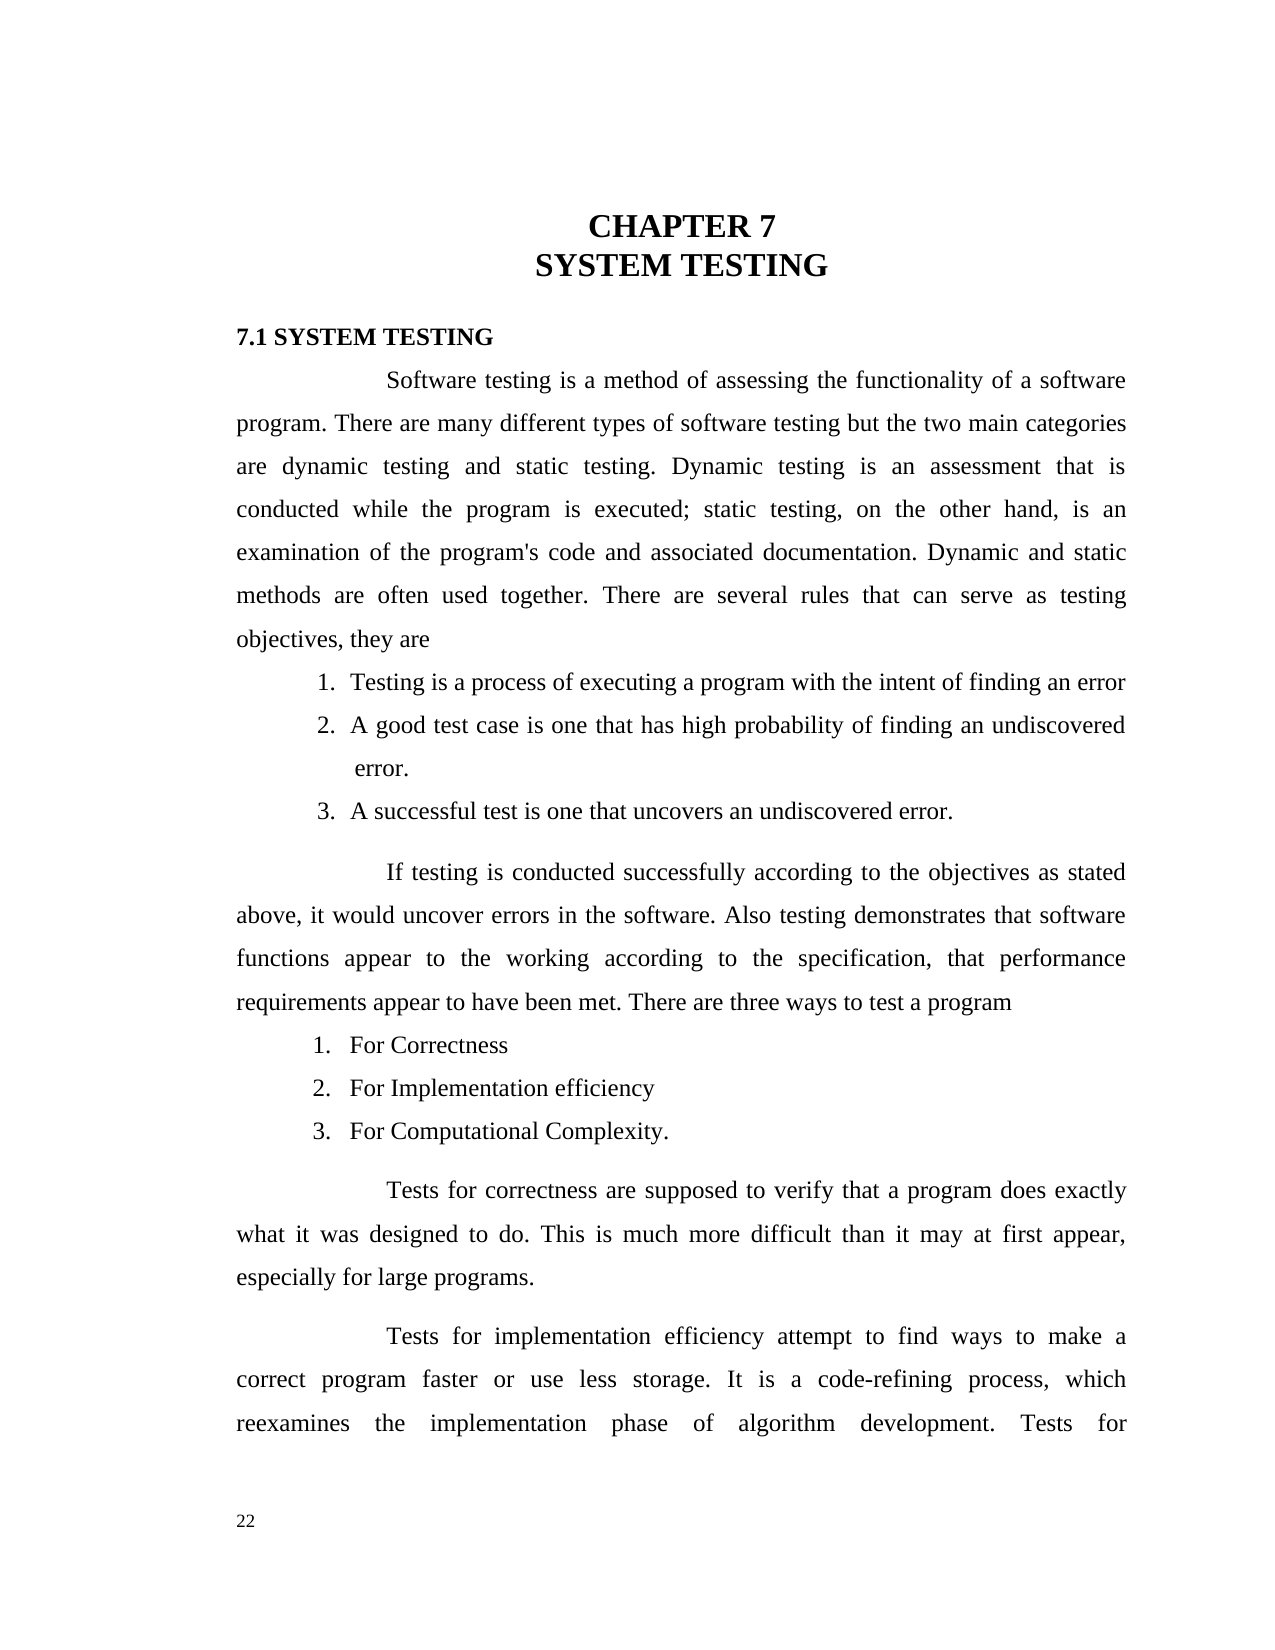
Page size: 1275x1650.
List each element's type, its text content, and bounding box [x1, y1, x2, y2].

text If testing is conducted successfully according to the objectives as stated above, it would uncover errors in the software. Also testing demonstrates that software functions appear to the working according to the specification, that performance requirements appear to have been met. There are three ways to test a program [236, 857, 1127, 1015]
text Software testing is a method of assessing the functionality of a software program. There are many different types of software testing but the two main categories are dynamic testing and static testing. Dynamic testing is an assessment that is conducted while the program is executed; static testing, on the other hand, is an examination of the program's code and associated documentation. Dynamic and static methods are often used together. There are several rules that can serve as testing objectives, they are [236, 365, 1127, 652]
list A good test case is one that has high probability of finding an undiscovered error. [317, 710, 1127, 782]
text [236, 1321, 1127, 1436]
list For Correctness [312, 1030, 1127, 1058]
text 7.1 SYSTEM TESTING [236, 322, 1127, 351]
list Testing is a process of executing a program with the intent of finding an error [317, 667, 1127, 696]
text SYSTEM TESTING [236, 245, 1127, 283]
list For Computational Complexity. [312, 1116, 1127, 1145]
text CHAPTER 7 [236, 207, 1127, 245]
text Tests for correctness are supposed to verify that a program does exactly what it was designed to do. This is much more difficult than it may at first appear, especially for large programs. [236, 1176, 1127, 1291]
list For Implementation efficiency [312, 1073, 1127, 1102]
list A successful test is one that uncovers an undiscovered error. [317, 796, 1127, 825]
